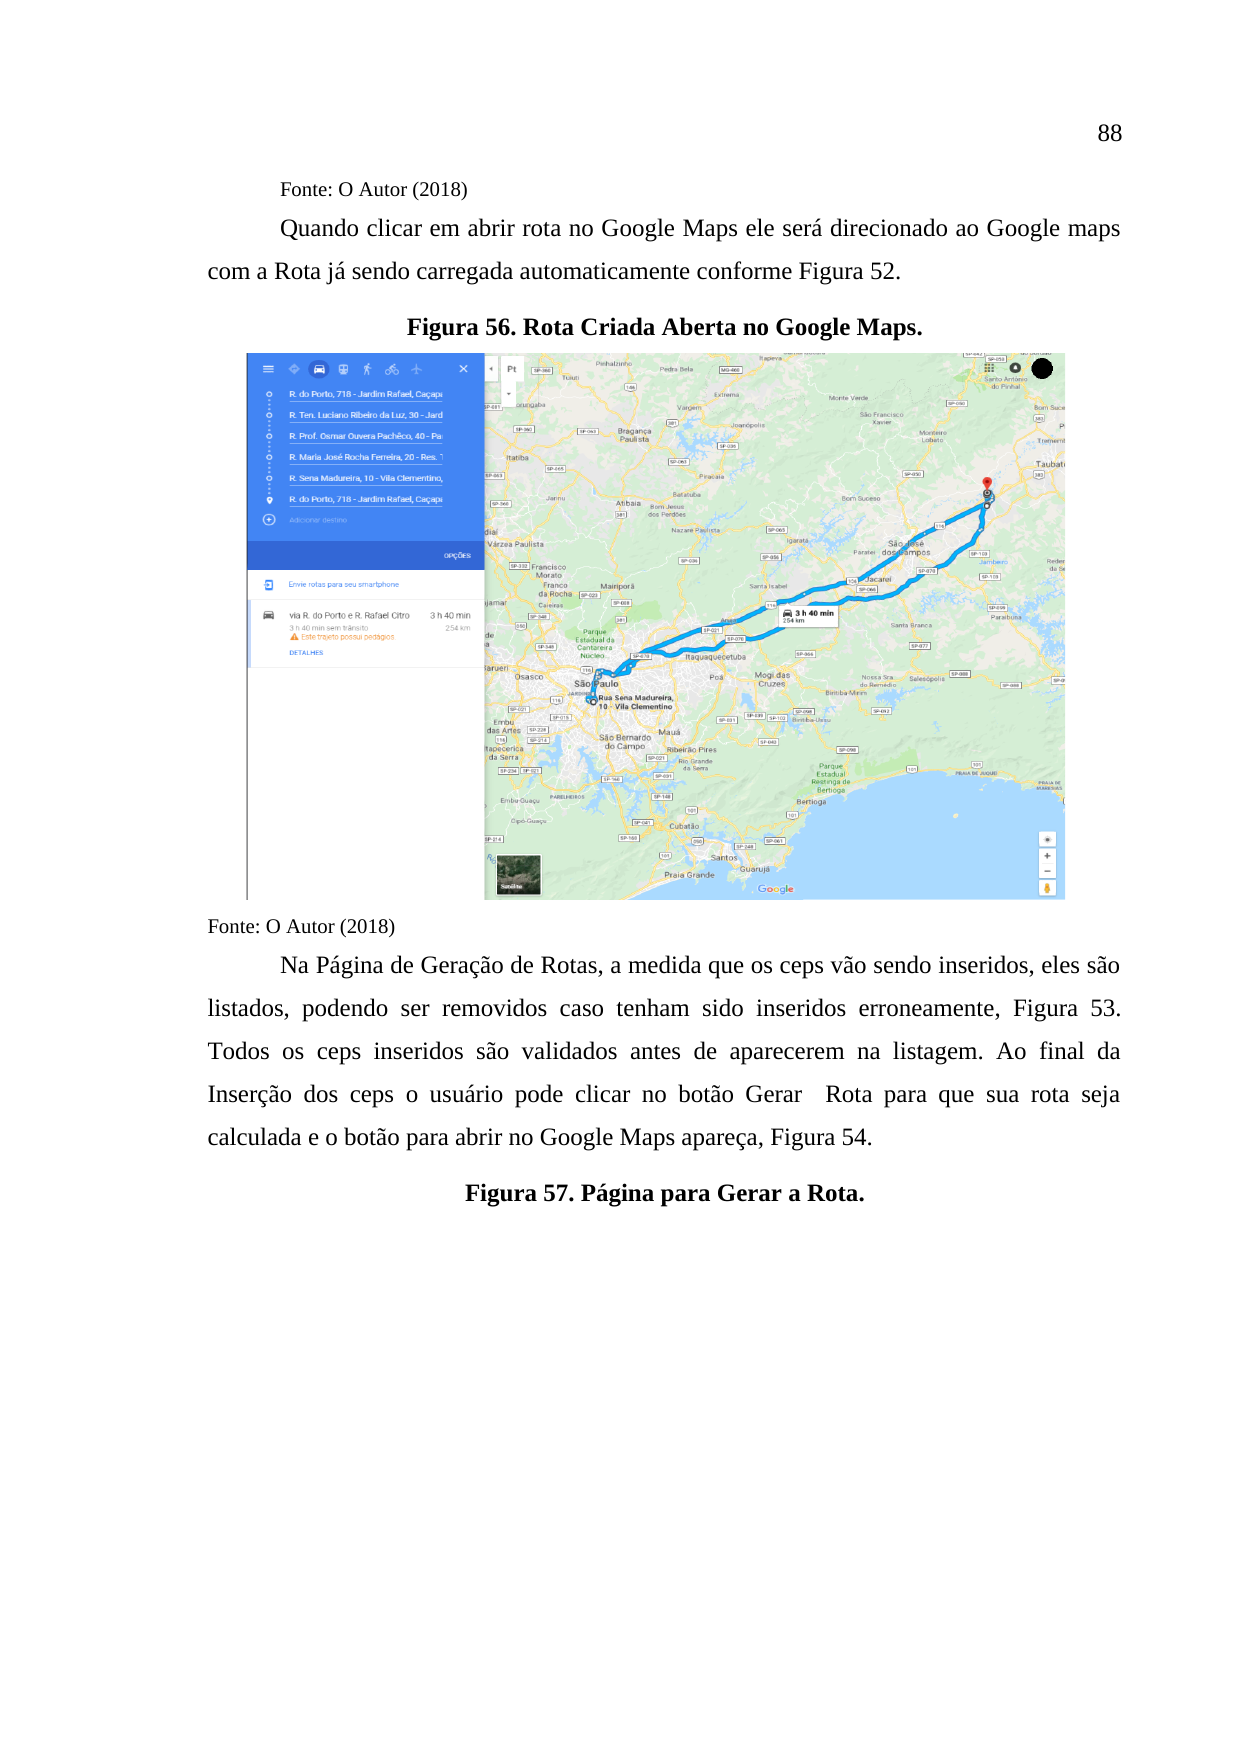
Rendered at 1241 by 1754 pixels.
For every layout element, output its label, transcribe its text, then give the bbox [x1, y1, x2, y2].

text Na Página de Geração de Rotas, a medida que os ceps vão sendo inseridos, eles são listados, podendo ser removidos caso tenham sido inseridos erroneamente, Figura 53. Todos os ceps inseridos são validados antes de aparecerem na listagem. Ao final da Inserção dos ceps o usuário pode clicar no botão Gerar Rota para que sua rota seja calculada e o botão para abrir no Google Maps apareça, Figura 54. [207, 950, 1122, 1151]
picture [246, 353, 1066, 900]
text Fonte: O Autor (2018) [207, 177, 1122, 201]
text Quando clicar em abrir rota no Google Maps ele será direcionado ao Google maps com a Rota já sendo carregada automaticamente conforme Figura 52. [207, 213, 1122, 285]
text Fonte: O Autor (2018) [207, 914, 1122, 938]
